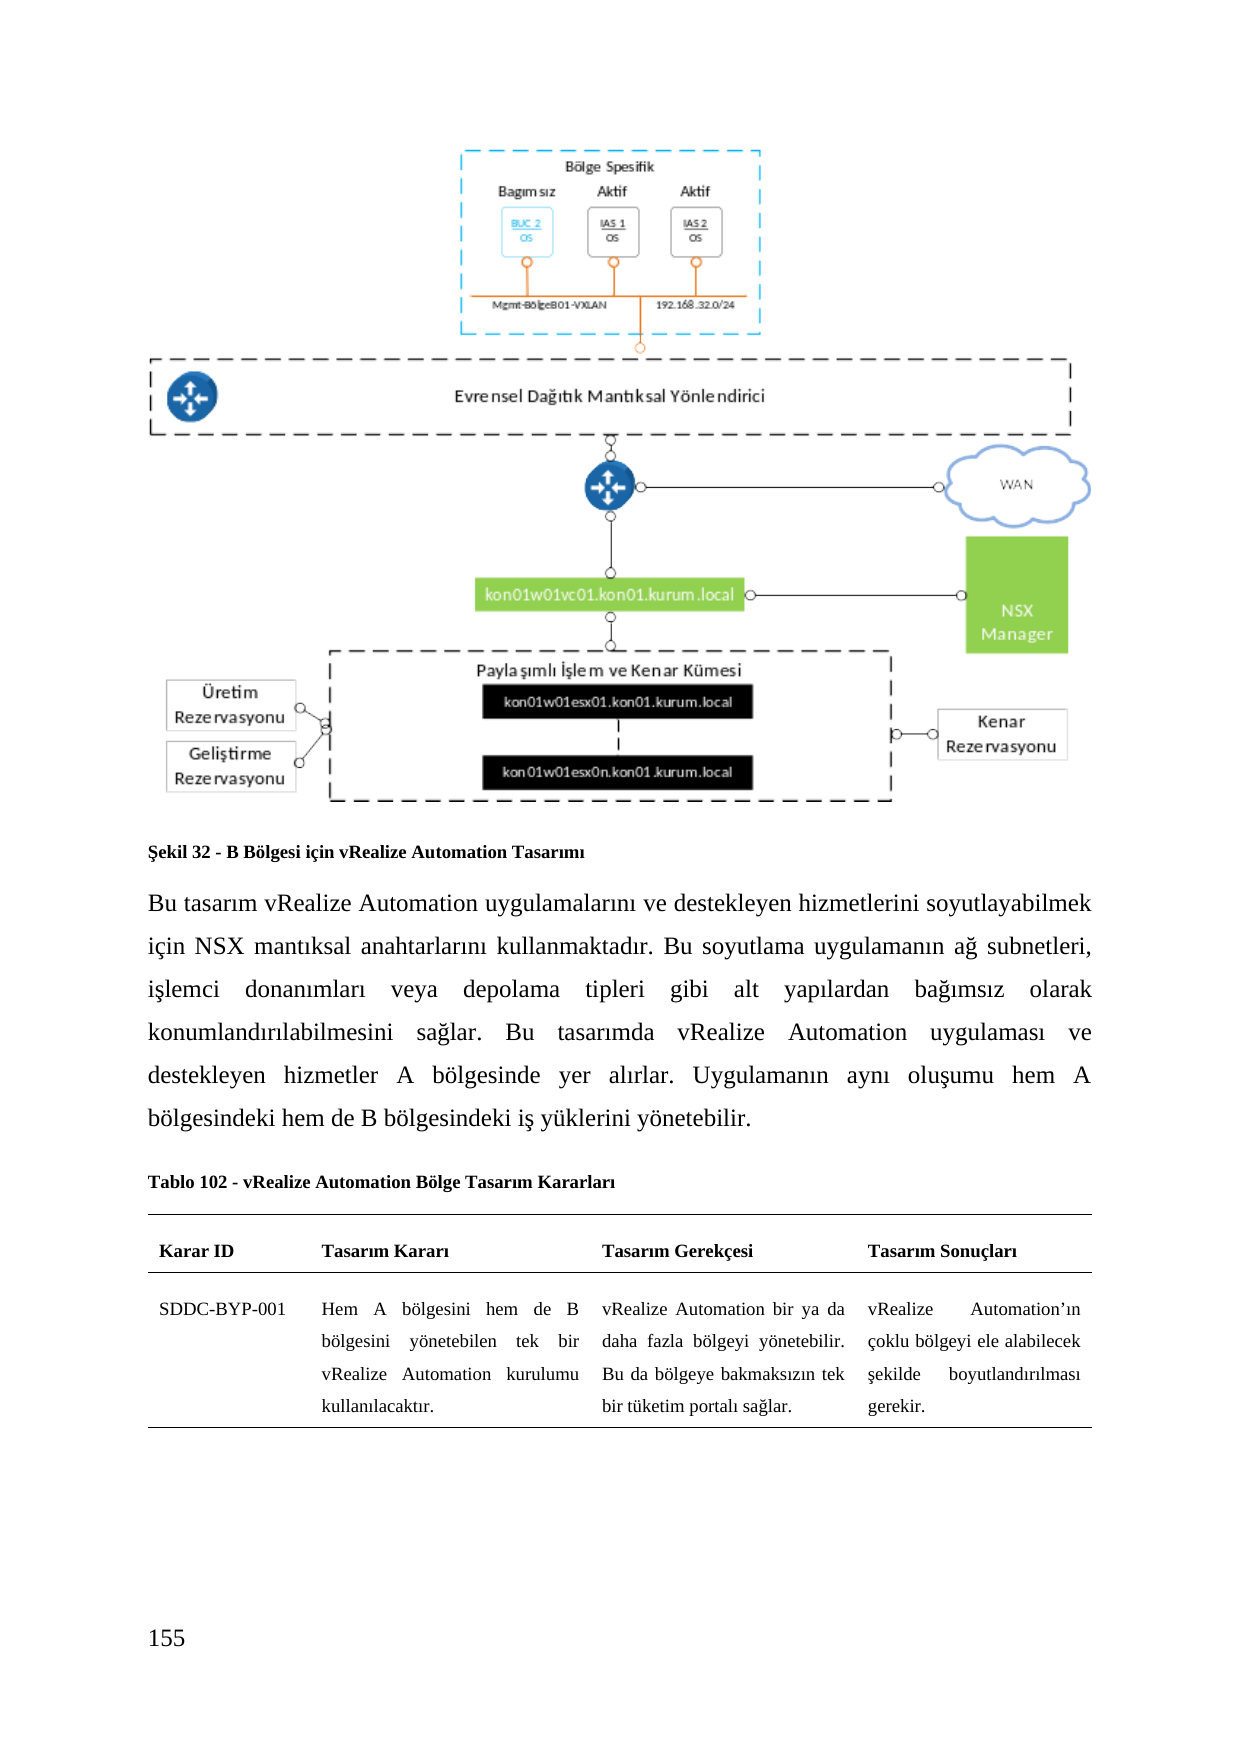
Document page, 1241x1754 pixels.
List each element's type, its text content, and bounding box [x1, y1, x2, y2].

text Bu tasarım vRealize Automation uygulamalarını ve destekleyen hizmetlerini soyutlayabilmek için NSX mantıksal anahtarlarını kullanmaktadır. Bu soyutlama uygulamanın ağ subnetleri, işlemci donanımları veya depolama tipleri gibi alt yapılardan bağımsız olarak konumlandırılabilmesini sağlar. Bu tasarımda vRealize Automation uygulaması ve destekleyen hizmetler A bölgesinde yer alırlar. Uygulamanın aynı oluşumu hem A bölgesindeki hem de B bölgesindeki iş yüklerini yönetebilir. [148, 888, 1093, 1132]
text Tablo 102 - vRealize Automation Bölge Tasarım Kararları [148, 1171, 1093, 1193]
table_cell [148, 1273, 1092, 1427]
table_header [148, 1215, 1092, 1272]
text Şekil 32 - B Bölgesi için vRealize Automation Tasarımı [148, 841, 1093, 863]
